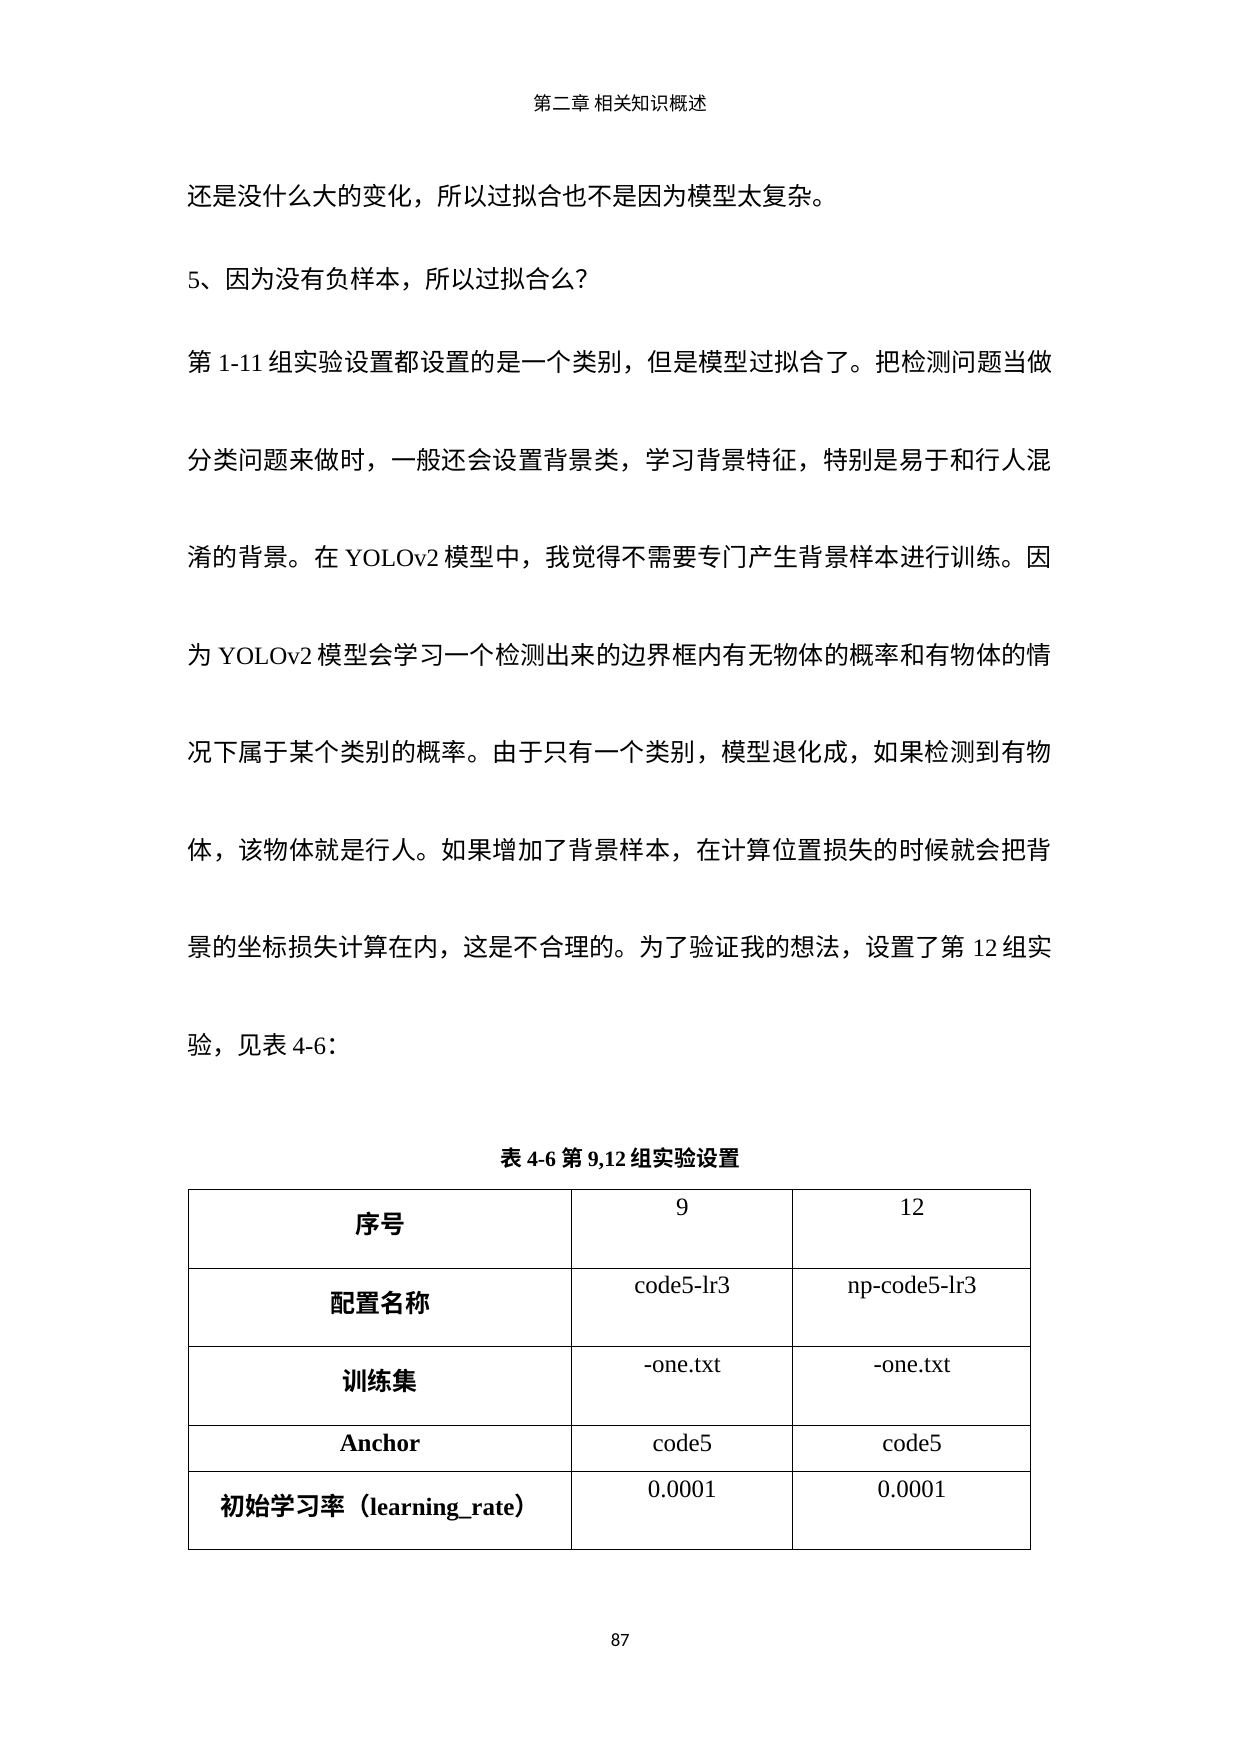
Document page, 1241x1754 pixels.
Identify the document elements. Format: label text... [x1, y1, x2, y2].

text 第1-11组实验设置都设置的是一个类别，但是模型过拟合了。把检测问题当做分类问题来做时，一般还会设置背景类，学习背景特征，特别是易于和行人混淆的背景。在YOLOv2模型中，我觉得不需要专门产生背景样本进行训练。因为YOLOv2模型会学习一个检测出来的边界框内有无物体的概率和有物体的情况下属于某个类别的概率。由于只有一个类别，模型退化成，如果检测到有物体，该物体就是行人。如果增加了背景样本，在计算位置损失的时候就会把背景的坐标损失计算在内，这是不合理的。为了验证我的想法，设置了第12组实验，见表4-6： [187, 328, 1053, 1076]
table_header 序号 [189, 1190, 571, 1268]
text 5、因为没有负样本，所以过拟合么？ [187, 245, 1053, 310]
table_cell code5 [572, 1426, 792, 1471]
table_header 12 [793, 1190, 1030, 1268]
table_cell 0.0001 [572, 1472, 792, 1549]
table_cell code5-lr3 [572, 1269, 792, 1346]
table_header 9 [572, 1190, 792, 1268]
table_cell code5 [793, 1426, 1030, 1471]
table_cell Anchor [189, 1426, 571, 1471]
table_cell np-code5-lr3 [793, 1269, 1030, 1346]
table_cell 0.0001 [793, 1472, 1030, 1549]
text 还是没什么大的变化，所以过拟合也不是因为模型太复杂。 [187, 162, 1053, 227]
text 表4-6 第9,12组实验设置 [187, 1141, 1053, 1173]
table_cell -one.txt [572, 1347, 792, 1425]
table_cell 初始学习率（learning_rate） [189, 1472, 571, 1549]
table_cell 配置名称 [189, 1269, 571, 1346]
table_cell 训练集 [189, 1347, 571, 1425]
table_cell -one.txt [793, 1347, 1030, 1425]
